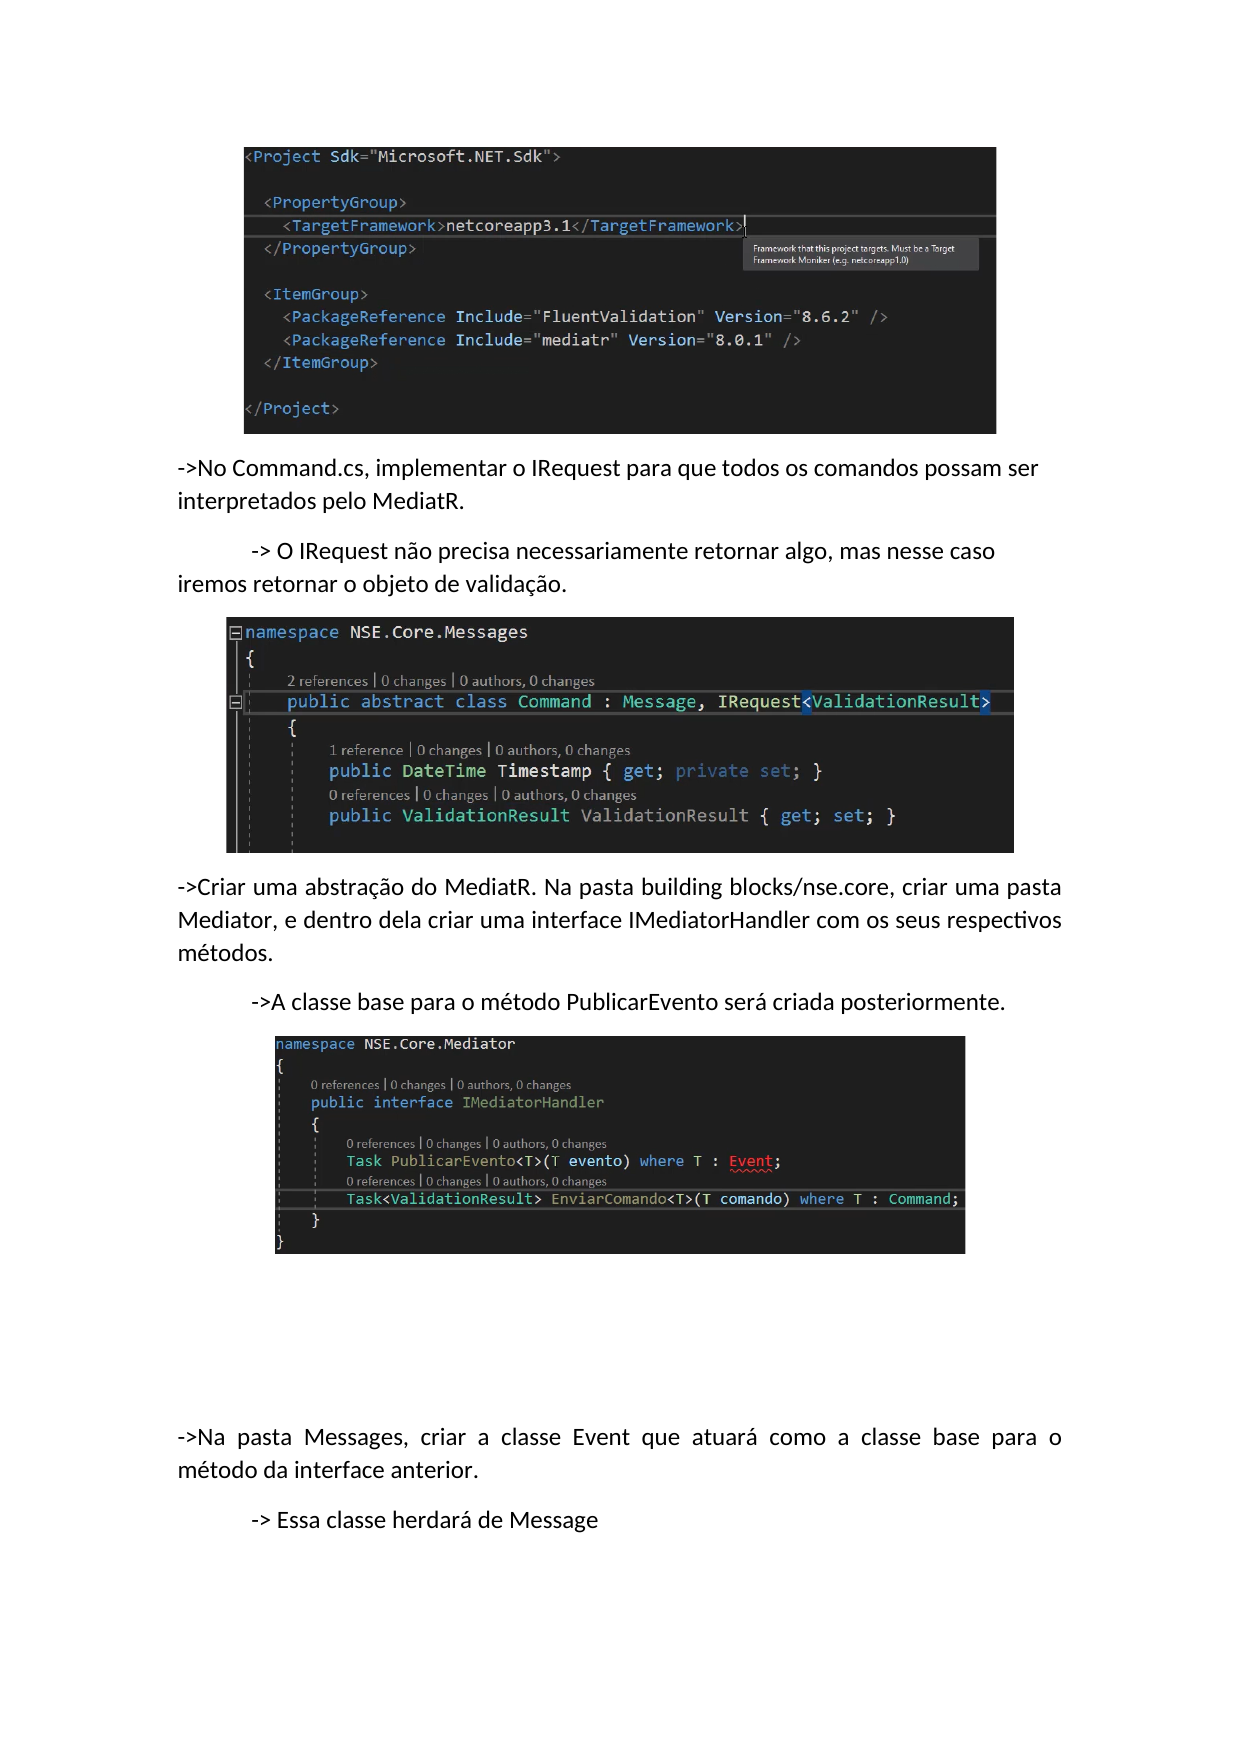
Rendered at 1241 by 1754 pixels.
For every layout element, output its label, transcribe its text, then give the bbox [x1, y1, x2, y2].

text -> Essa classe herdará de Message [177, 1504, 1063, 1534]
picture [275, 1036, 966, 1254]
text ->No Command.cs, implementar o IRequest para que todos os comandos possam ser interpretados pelo MediatR. [177, 452, 1063, 516]
text -> O IRequest não precisa necessariamente retornar algo, mas nesse caso iremos retornar o objeto de validação. [177, 535, 1063, 598]
picture [243, 147, 997, 434]
picture [226, 617, 1014, 853]
text ->A classe base para o método PublicarEvento será criada posteriormente. [177, 986, 1063, 1017]
text ->Criar uma abstração do MediatR. Na pasta building blocks/nse.core, criar uma pasta Mediator, e dentro dela criar uma interface IMediatorHandler com os seus respectivos métodos. [177, 871, 1063, 967]
text ->Na pasta Messages, criar a classe Event que atuará como a classe base para o método da interface anterior. [177, 1421, 1063, 1485]
